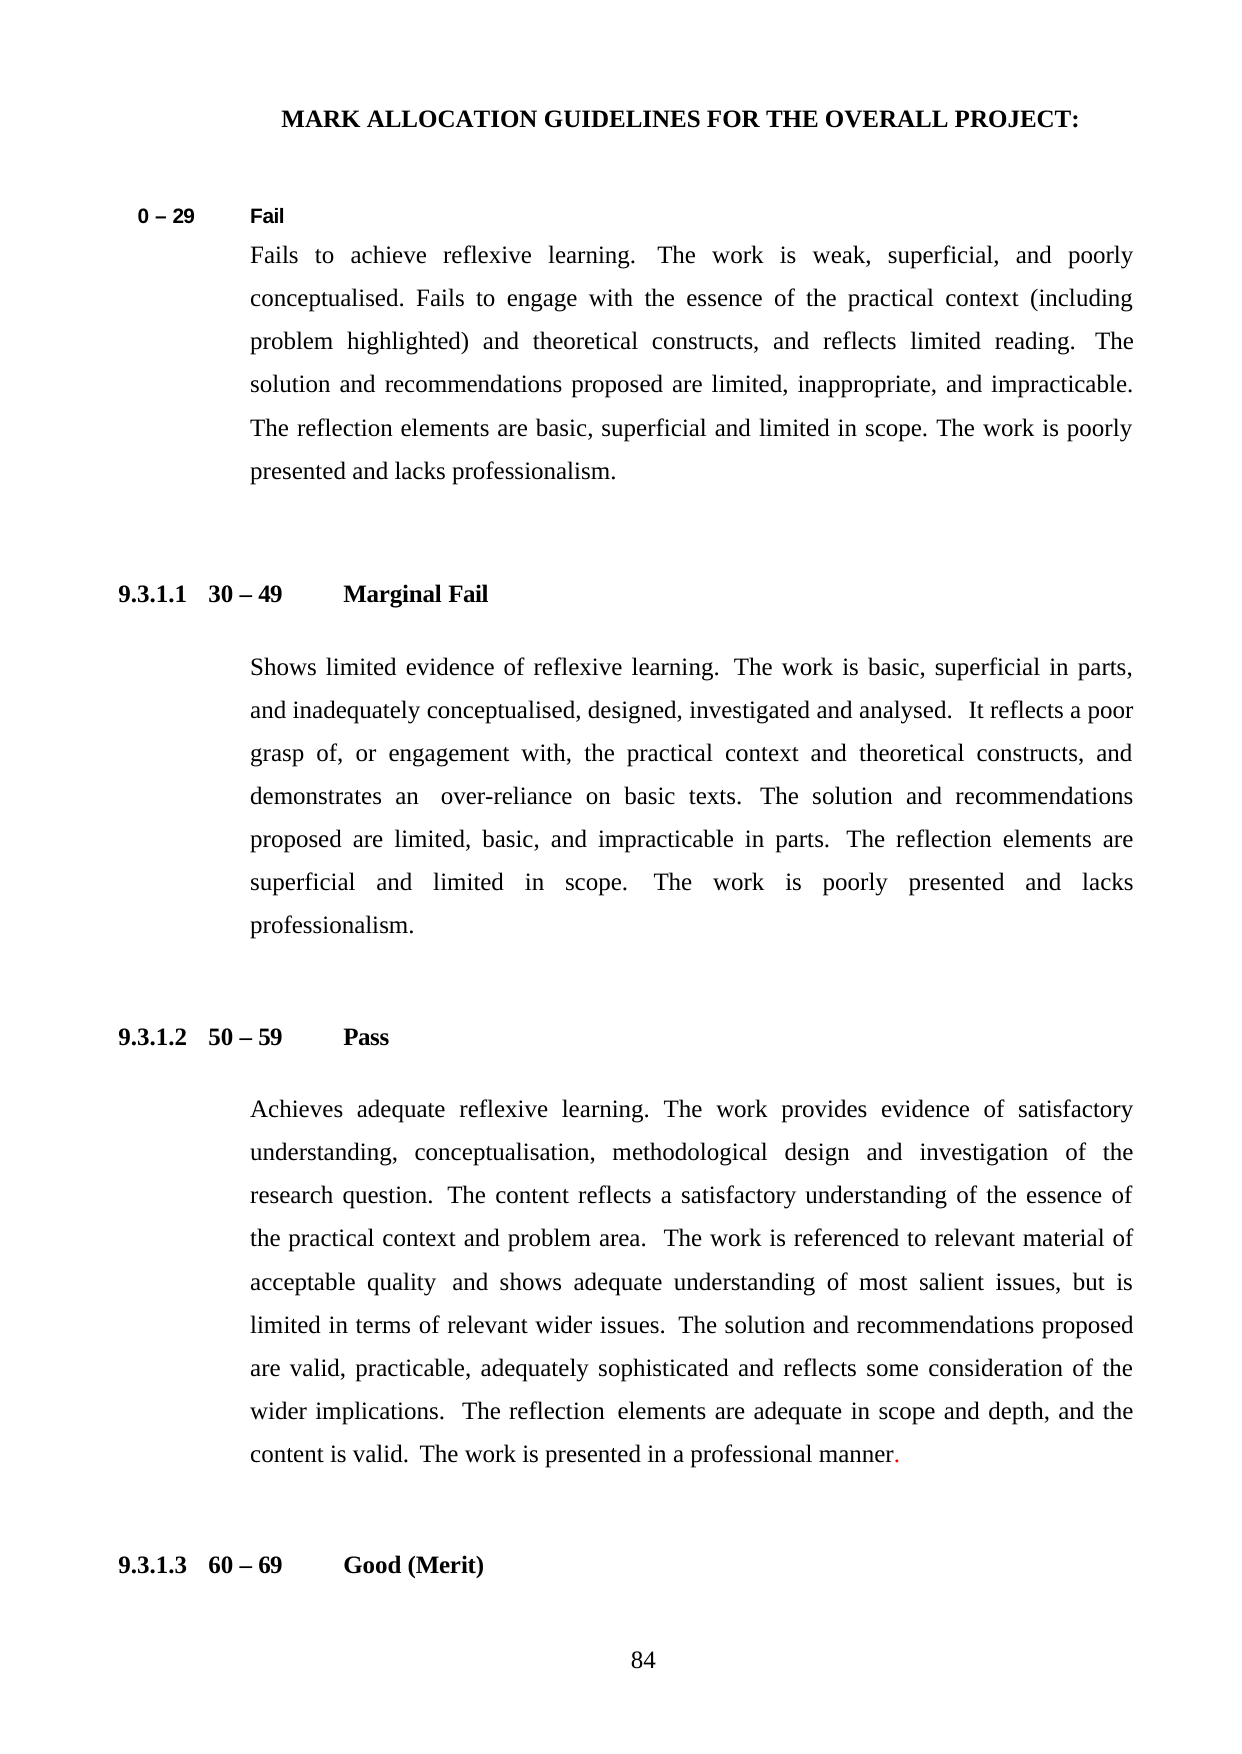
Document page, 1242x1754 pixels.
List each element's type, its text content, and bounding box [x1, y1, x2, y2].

subtitle 60 – 69 Good (Merit) [118, 1550, 1168, 1579]
text 0 – 29 Fail [137, 204, 1168, 228]
subtitle 30 – 49 Marginal Fail [118, 579, 1168, 608]
text Achieves adequate reflexive learning. The work provides evidence of satisfactory understanding, conceptualisation, methodological design and investigation of the research question. The content reflects a satisfactory understanding of the essence of the practical context and problem area. The work is referenced to relevant material of acceptable quality and shows adequate understanding of most salient issues, but is limited in terms of relevant wider issues. The solution and recommendations proposed are valid, practicable, adequately sophisticated and reflects some consideration of the wider implications. The reflection elements are adequate in scope and depth, and the content is valid. The work is presented in a professional manner. [250, 1094, 1134, 1468]
subtitle 50 – 59 Pass [118, 1022, 1168, 1051]
list MARK ALLOCATION GUIDELINES FOR THE OVERALL PROJECT: [193, 104, 1168, 133]
text Shows limited evidence of reflexive learning. The work is basic, superficial in parts, and inadequately conceptualised, designed, investigated and analysed. It reflects a poor grasp of, or engagement with, the practical context and theoretical constructs, and demonstrates an over-reliance on basic texts. The solution and recommendations proposed are limited, basic, and impracticable in parts. The reflection elements are superficial and limited in scope. The work is poorly presented and lacks professionalism. [250, 652, 1134, 939]
text Fails to achieve reflexive learning. The work is weak, superficial, and poorly conceptualised. Fails to engage with the essence of the practical context (including problem highlighted) and theoretical constructs, and reflects limited reading. The solution and recommendations proposed are limited, inappropriate, and impracticable. The reflection elements are basic, superficial and limited in scope. The work is poorly presented and lacks professionalism. [250, 240, 1134, 484]
